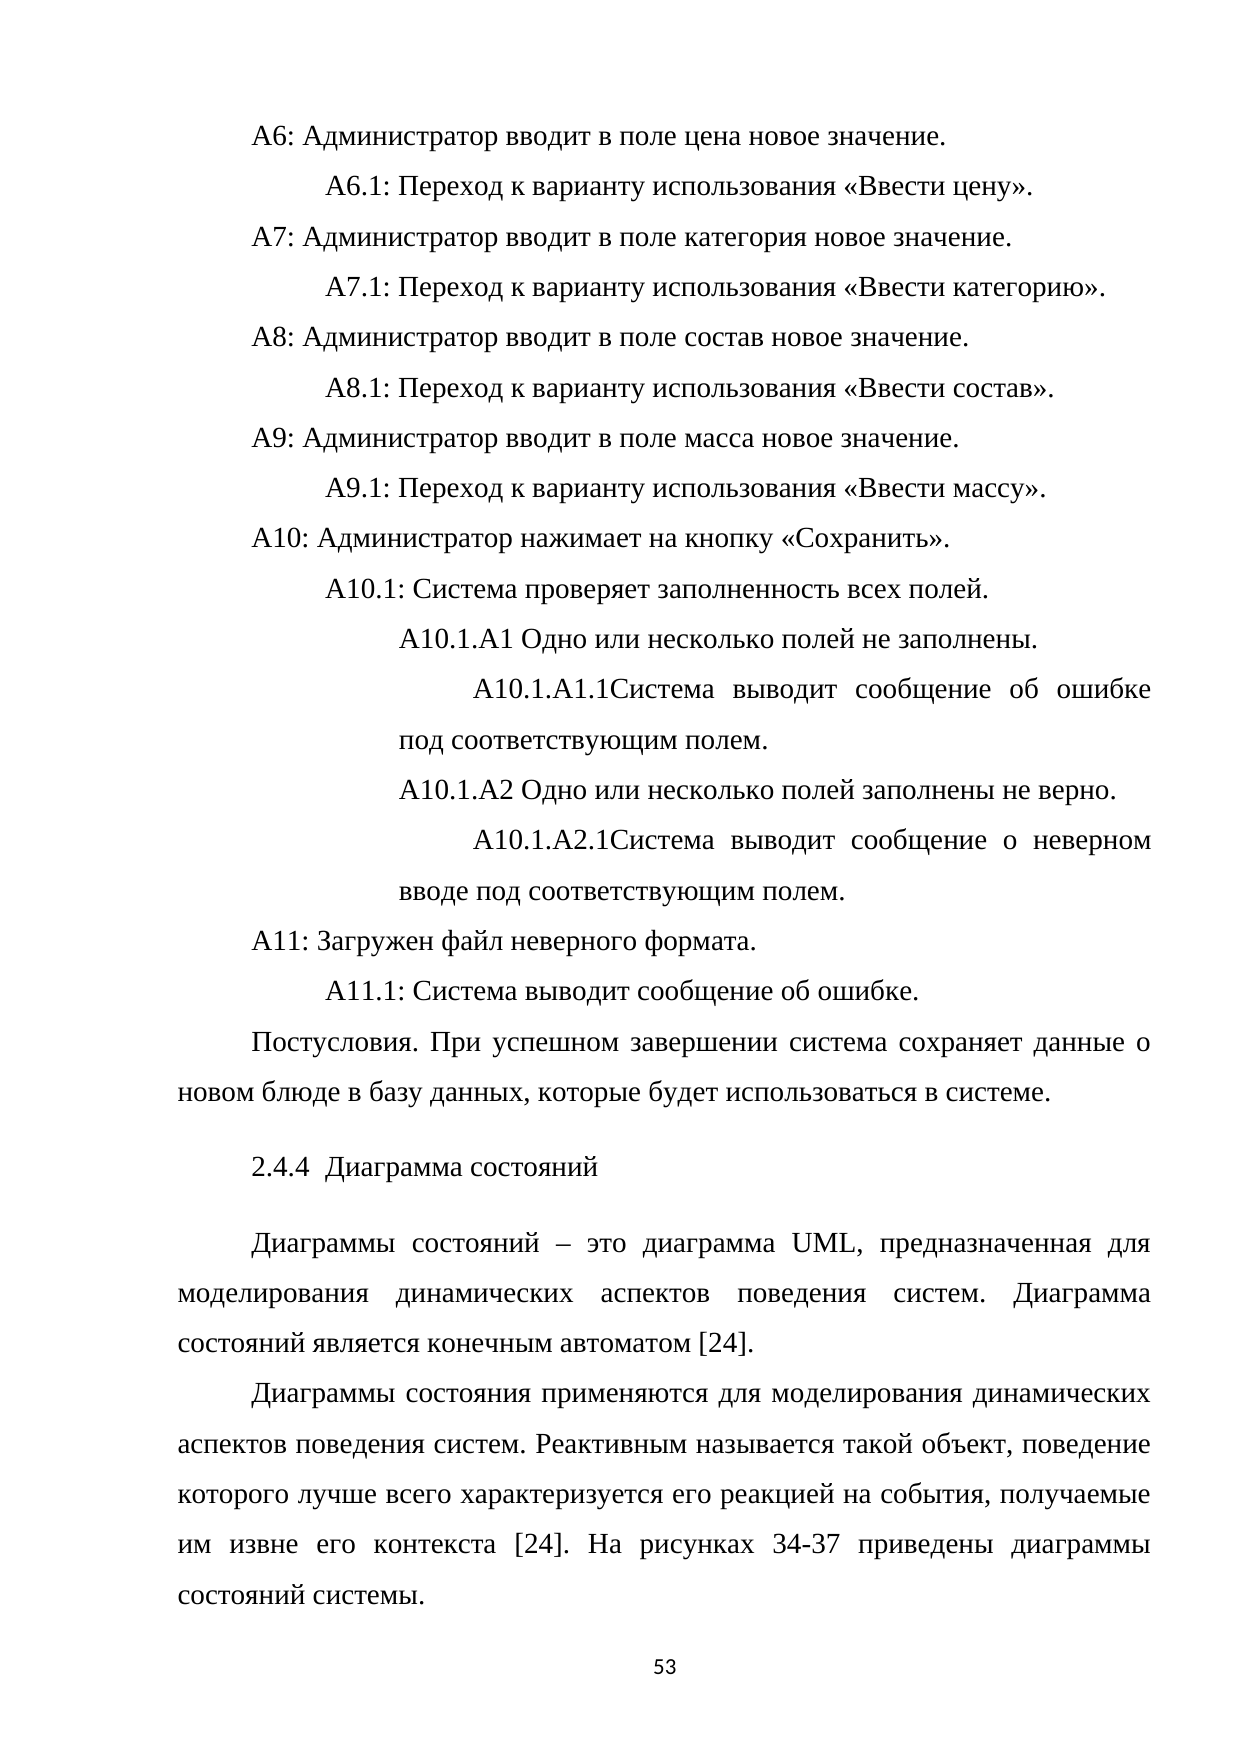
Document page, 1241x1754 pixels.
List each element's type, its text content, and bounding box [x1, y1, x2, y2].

text А10.1.А2.1Система выводит сообщение о неверном вводе под соответствующим полем. [399, 822, 1152, 906]
text Диаграммы состояния применяются для моделирования динамических аспектов поведения систем. Реактивным называется такой объект, поведение которого лучше всего характеризуется его реакцией на события, получаемые им извне его контекста [24]. На рисунках 34-37 приведены диаграммы состояний системы. [177, 1376, 1152, 1610]
text Диаграммы состояний – это диаграмма UML, предназначенная для моделирования динамических аспектов поведения систем. Диаграмма состояний является конечным автоматом [24]. [177, 1225, 1152, 1359]
text А8: Администратор вводит в поле состав новое значение. [177, 319, 1152, 353]
text Диаграмма состояний [251, 1149, 1152, 1183]
text А7.1: Переход к варианту использования «Ввести категорию». [251, 269, 1152, 303]
text А6: Администратор вводит в поле цена новое значение. [177, 118, 1152, 152]
text А9: Администратор вводит в поле масса новое значение. [177, 420, 1152, 453]
text А11.1: Система выводит сообщение об ошибке. [251, 973, 1152, 1007]
text А11: Загружен файл неверного формата. [177, 923, 1152, 957]
text А8.1: Переход к варианту использования «Ввести состав». [251, 370, 1152, 403]
text А10.1: Система проверяет заполненность всех полей. [251, 571, 1152, 604]
text А9.1: Переход к варианту использования «Ввести массу». [251, 470, 1152, 504]
text А10.1.А2 Одно или несколько полей заполнены не верно. [325, 772, 1152, 806]
text А10: Администратор нажимает на кнопку «Сохранить». [177, 521, 1152, 554]
text А10.1.А1.1Система выводит сообщение об ошибке под соответствующим полем. [399, 672, 1152, 755]
text А7: Администратор вводит в поле категория новое значение. [177, 219, 1152, 252]
text А6.1: Переход к варианту использования «Ввести цену». [251, 168, 1152, 202]
text А10.1.А1 Одно или несколько полей не заполнены. [325, 621, 1152, 655]
text Постусловия. При успешном завершении система сохраняет данные о новом блюде в базу данных, которые будет использоваться в системе. [177, 1024, 1152, 1108]
